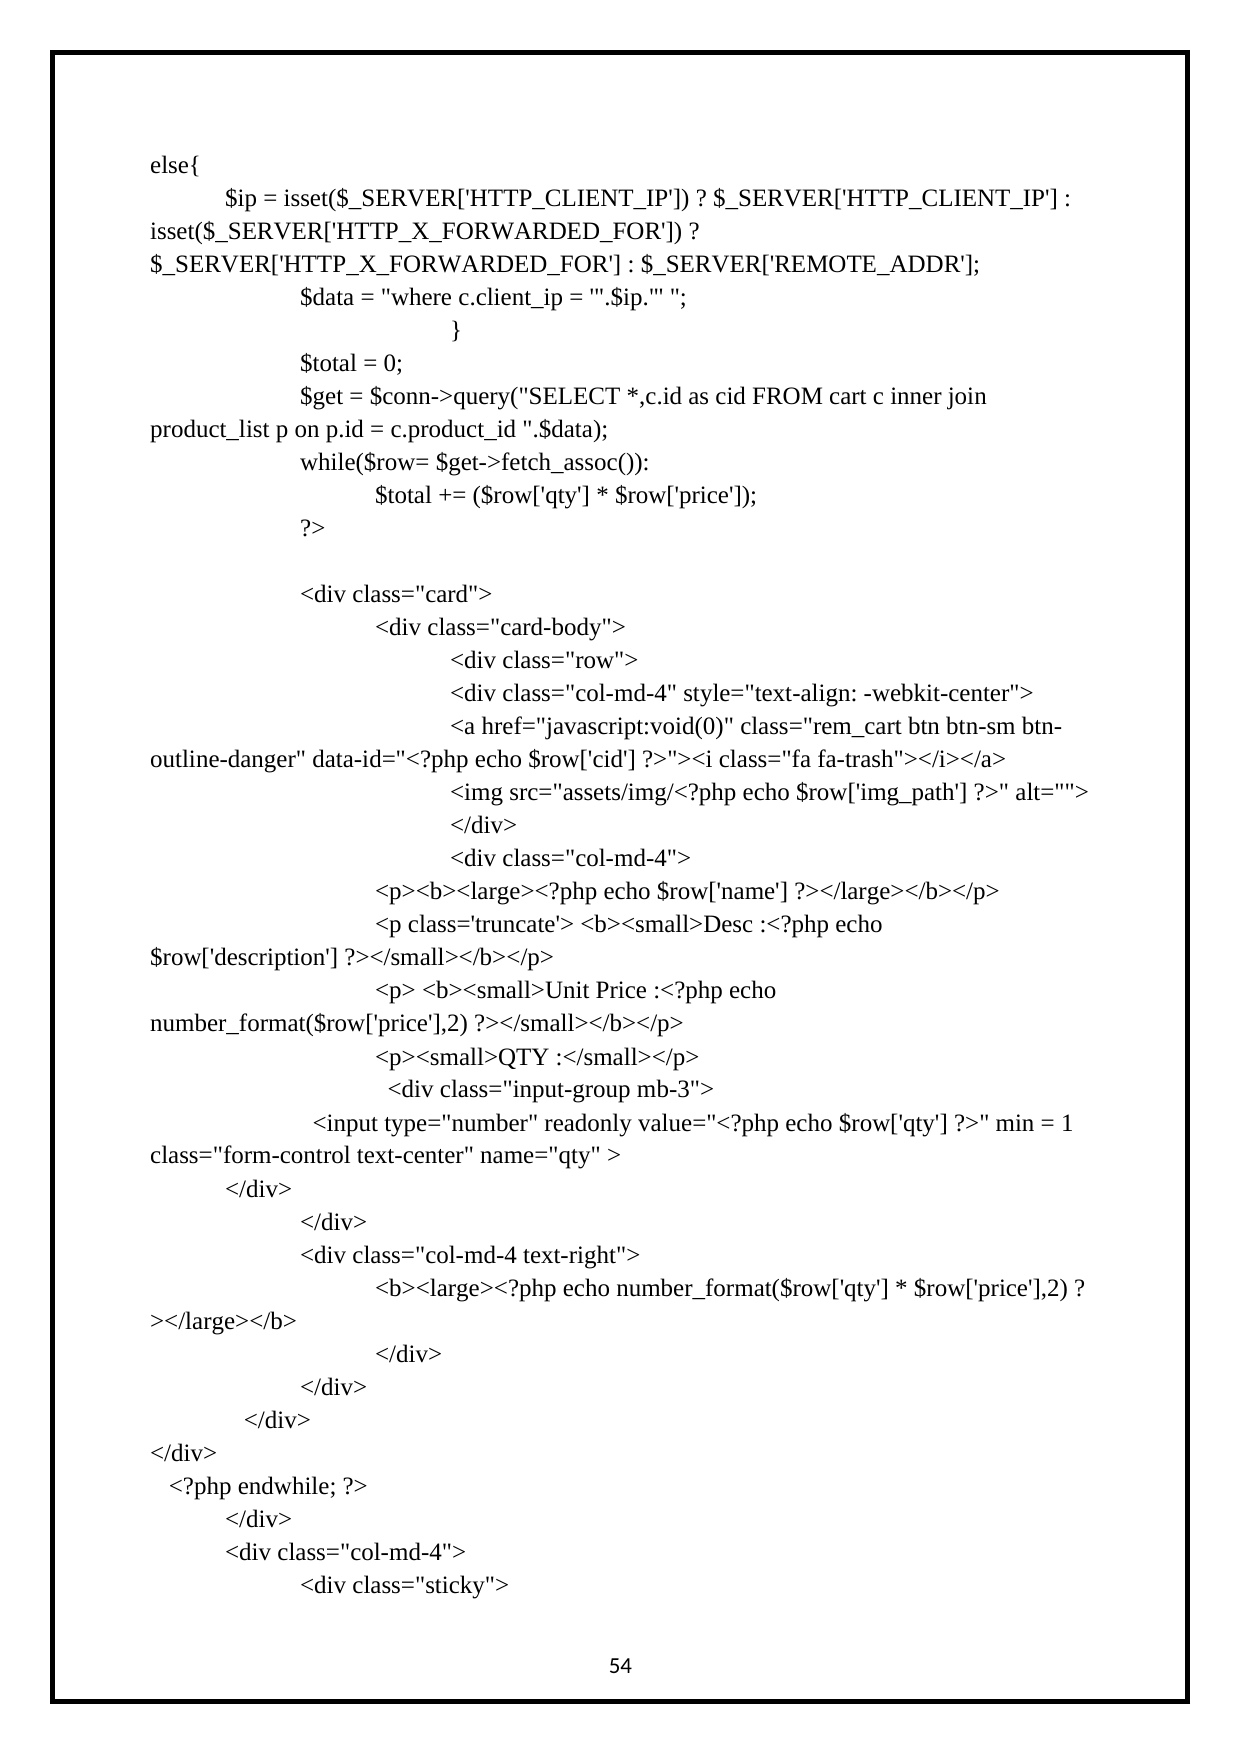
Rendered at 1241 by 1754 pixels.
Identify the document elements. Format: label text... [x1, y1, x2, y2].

text <div class="col-md-4 text-right"> [150, 1240, 1090, 1268]
text </div> [150, 1372, 1090, 1401]
text <div class="card"> [150, 579, 1090, 608]
text </div> [150, 1504, 1090, 1533]
text $get = $conn->query("SELECT *,c.id as cid FROM cart c inner join product_list p on p.id = c.product_id ".$data); [150, 381, 1090, 443]
text while($row= $get->fetch_assoc()): [150, 447, 1090, 476]
text } [150, 315, 1090, 344]
text <p><b><large><?php echo $row['name'] ?></large></b></p> [150, 876, 1090, 905]
text </div> [150, 1405, 1090, 1433]
text </div> [150, 1438, 1090, 1467]
text <div class="col-md-4"> [150, 1537, 1090, 1566]
text ?> [150, 513, 1090, 542]
text <?php endwhile; ?> [150, 1471, 1090, 1499]
text </div> [150, 1174, 1090, 1202]
text $data = "where c.client_ip = '".$ip."' "; [150, 282, 1090, 311]
text <div class="card-body"> [150, 612, 1090, 641]
text <div class="input-group mb-3"> [150, 1074, 1090, 1103]
text <input type="number" readonly value="<?php echo $row['qty'] ?>" min = 1 class="form-control text-center" name="qty" > [150, 1108, 1090, 1169]
text <div class="col-md-4"> [150, 843, 1090, 872]
text <p><small>QTY :</small></p> [150, 1042, 1090, 1070]
text $total = 0; [150, 348, 1090, 377]
text <b><large><?php echo number_format($row['qty'] * $row['price'],2) ?></large></b> [150, 1273, 1090, 1334]
text </div> [150, 810, 1090, 839]
text </div> [150, 1207, 1090, 1235]
text <img src="assets/img/<?php echo $row['img_path'] ?>" alt=""> [150, 777, 1090, 806]
text else{ [150, 150, 1090, 179]
text <div class="col-md-4" style="text-align: -webkit-center"> [150, 678, 1090, 707]
text $total += ($row['qty'] * $row['price']); [150, 480, 1090, 509]
text <div class="sticky"> [150, 1570, 1090, 1599]
text <p> <b><small>Unit Price :<?php echo number_format($row['price'],2) ?></small></b></p> [150, 976, 1090, 1037]
text <a href="javascript:void(0)" class="rem_cart btn btn-sm btn-outline-danger" data-id="<?php echo $row['cid'] ?>"><i class="fa fa-trash"></i></a> [150, 711, 1090, 773]
text $ip = isset($_SERVER['HTTP_CLIENT_IP']) ? $_SERVER['HTTP_CLIENT_IP'] : isset($_SERVER['HTTP_X_FORWARDED_FOR']) ? $_SERVER['HTTP_X_FORWARDED_FOR'] : $_SERVER['REMOTE_ADDR']; [150, 183, 1090, 278]
text <div class="row"> [150, 645, 1090, 674]
text <p class='truncate'> <b><small>Desc :<?php echo $row['description'] ?></small></b></p> [150, 909, 1090, 971]
text </div> [150, 1339, 1090, 1367]
